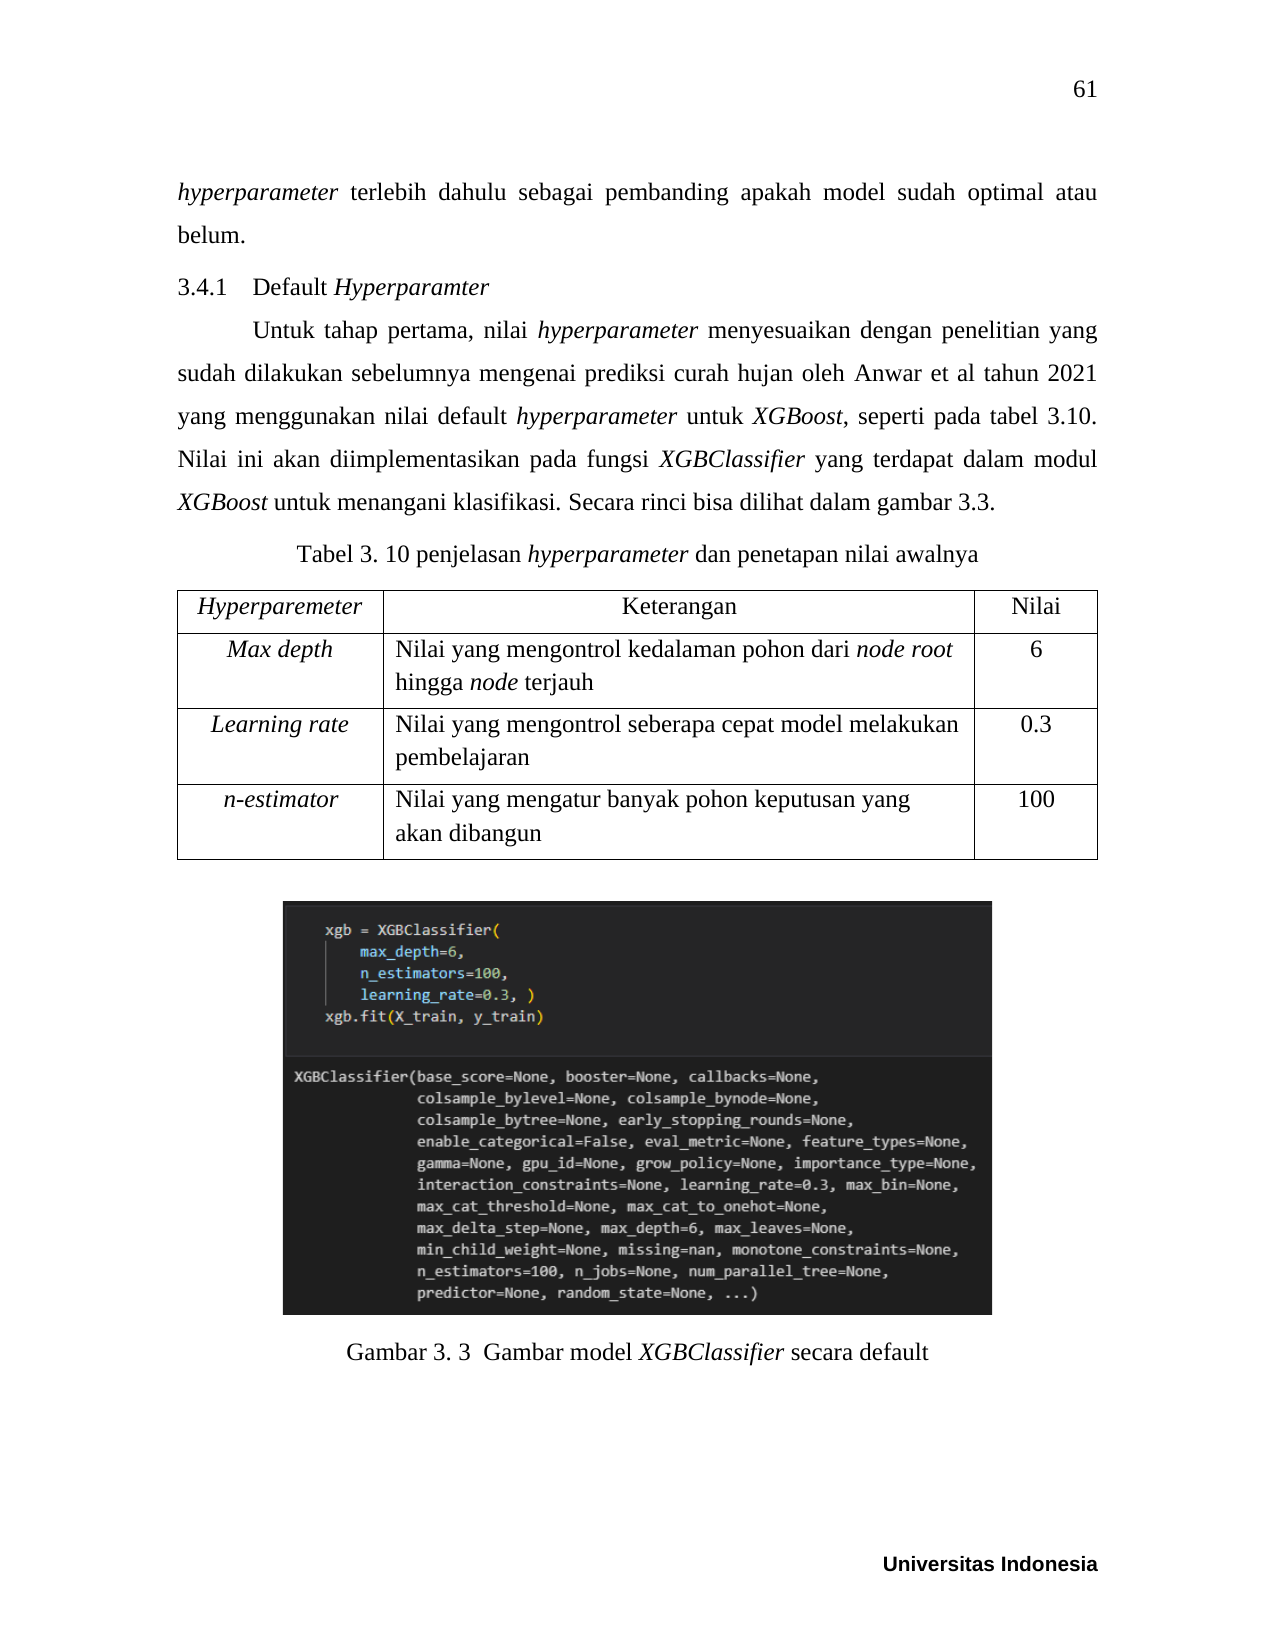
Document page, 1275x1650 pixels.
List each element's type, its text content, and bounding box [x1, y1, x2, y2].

table_cell Max depth [178, 634, 383, 708]
table_cell Nilai yang mengontrol kedalaman pohon dari node root hingga node terjauh [384, 634, 974, 708]
subtitle Default Hyperparamter [177, 272, 1098, 301]
text Untuk tahap pertama, nilai hyperparameter menyesuaikan dengan penelitian yang sudah dilakukan sebelumnya mengenai prediksi curah hujan oleh Anwar et al tahun 2021 yang menggunakan nilai default hyperparameter untuk XGBoost, seperti pada tabel 3.10. Nilai ini akan diimplementasikan pada fungsi XGBClassifier yang terdapat dalam modul XGBoost untuk menangani klasifikasi. Secara rinci bisa dilihat dalam gambar 3.3. [177, 315, 1098, 516]
table_cell Nilai yang mengontrol seberapa cepat model melakukan pembelajaran [384, 709, 974, 783]
table_cell n-estimator [178, 785, 383, 859]
table_header Hyperparemeter [178, 591, 383, 633]
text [177, 177, 1098, 249]
table_cell Learning rate [178, 709, 383, 783]
table_header Nilai [975, 591, 1097, 633]
table_cell 6 [975, 634, 1097, 708]
table_cell 0.3 [975, 709, 1097, 783]
table_cell 100 [975, 785, 1097, 859]
picture [282, 901, 993, 1315]
table_cell Nilai yang mengatur banyak pohon keputusan yang akan dibangun [384, 785, 974, 859]
text Gambar 3. 3 Gambar model XGBClassifier secara default [177, 1337, 1098, 1366]
text Tabel 3. 10 penjelasan hyperparameter dan penetapan nilai awalnya [177, 539, 1098, 568]
table_header Keterangan [384, 591, 974, 633]
